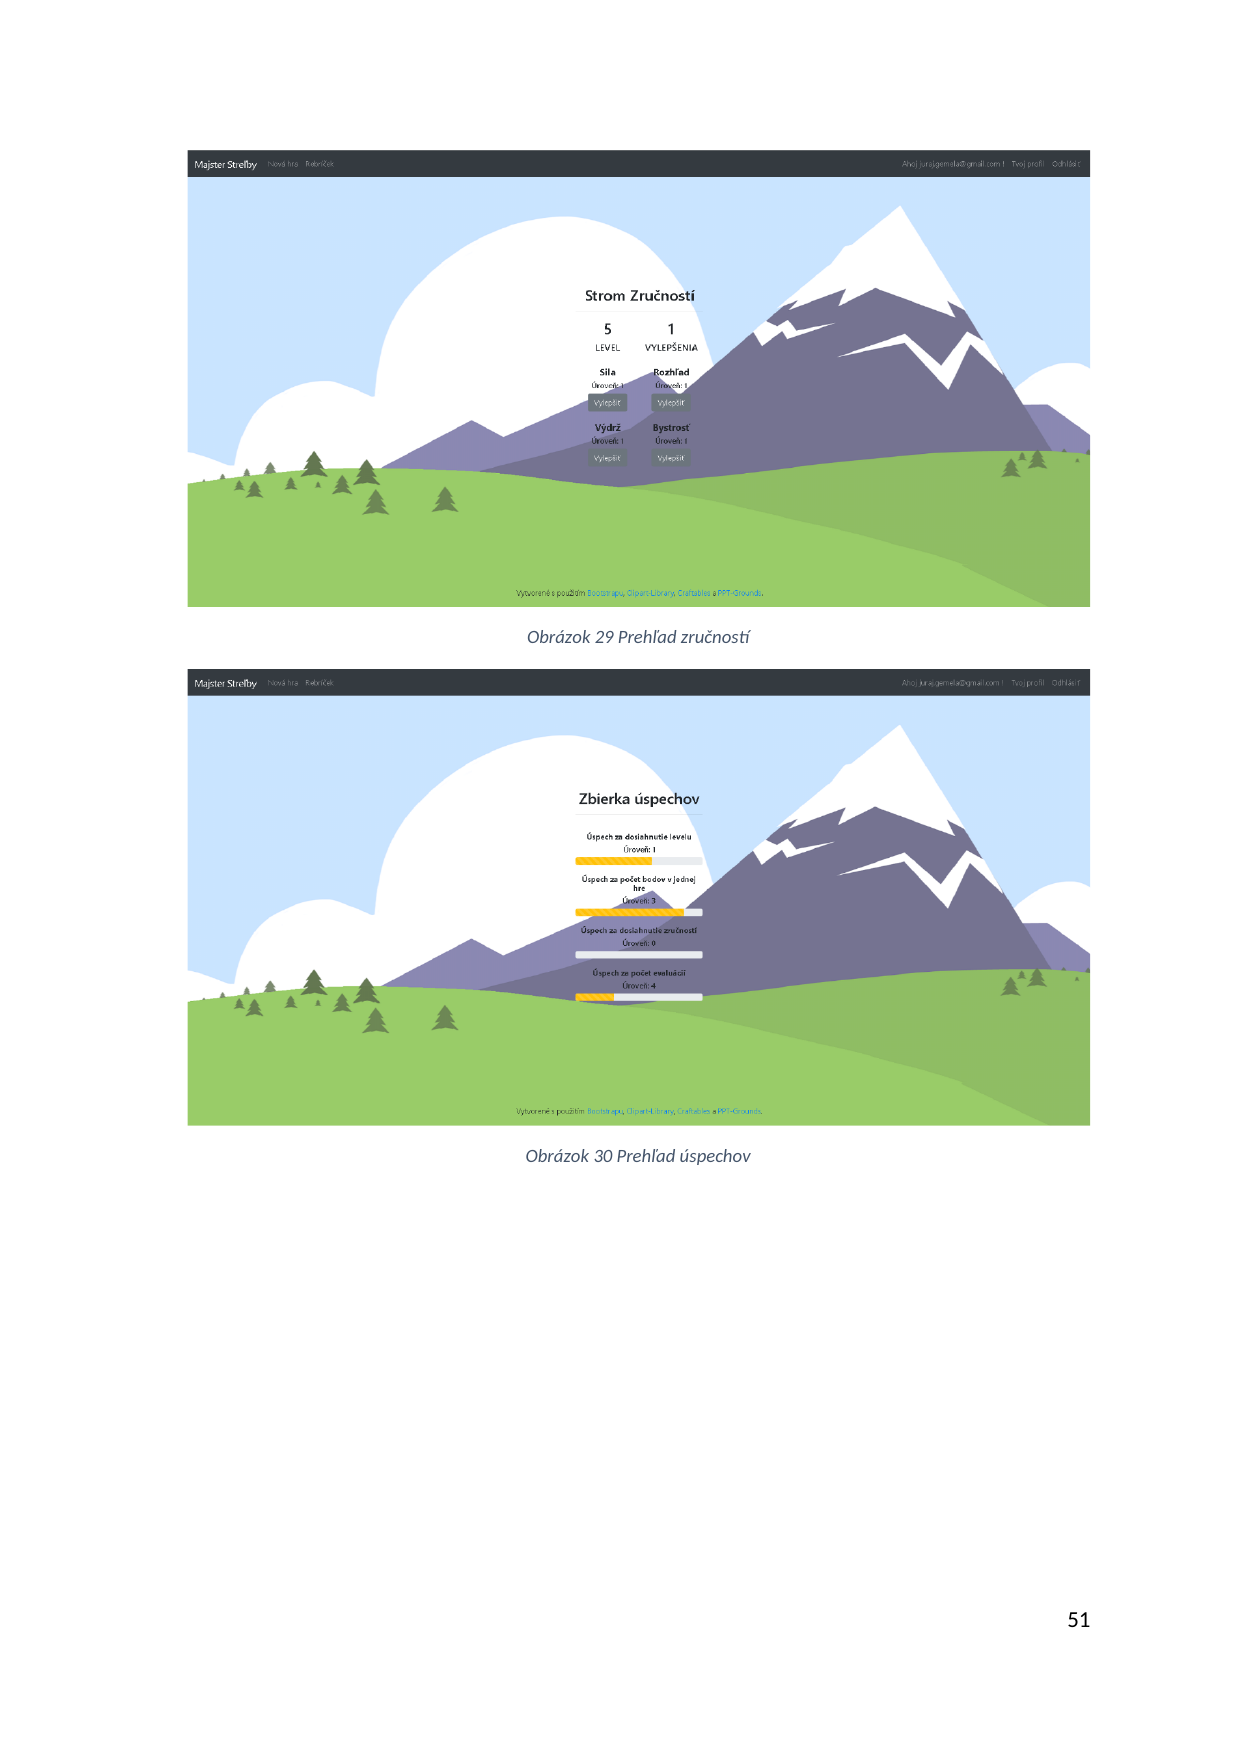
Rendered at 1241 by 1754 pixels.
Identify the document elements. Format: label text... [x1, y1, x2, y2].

picture [187, 150, 1091, 607]
picture [187, 669, 1091, 1126]
